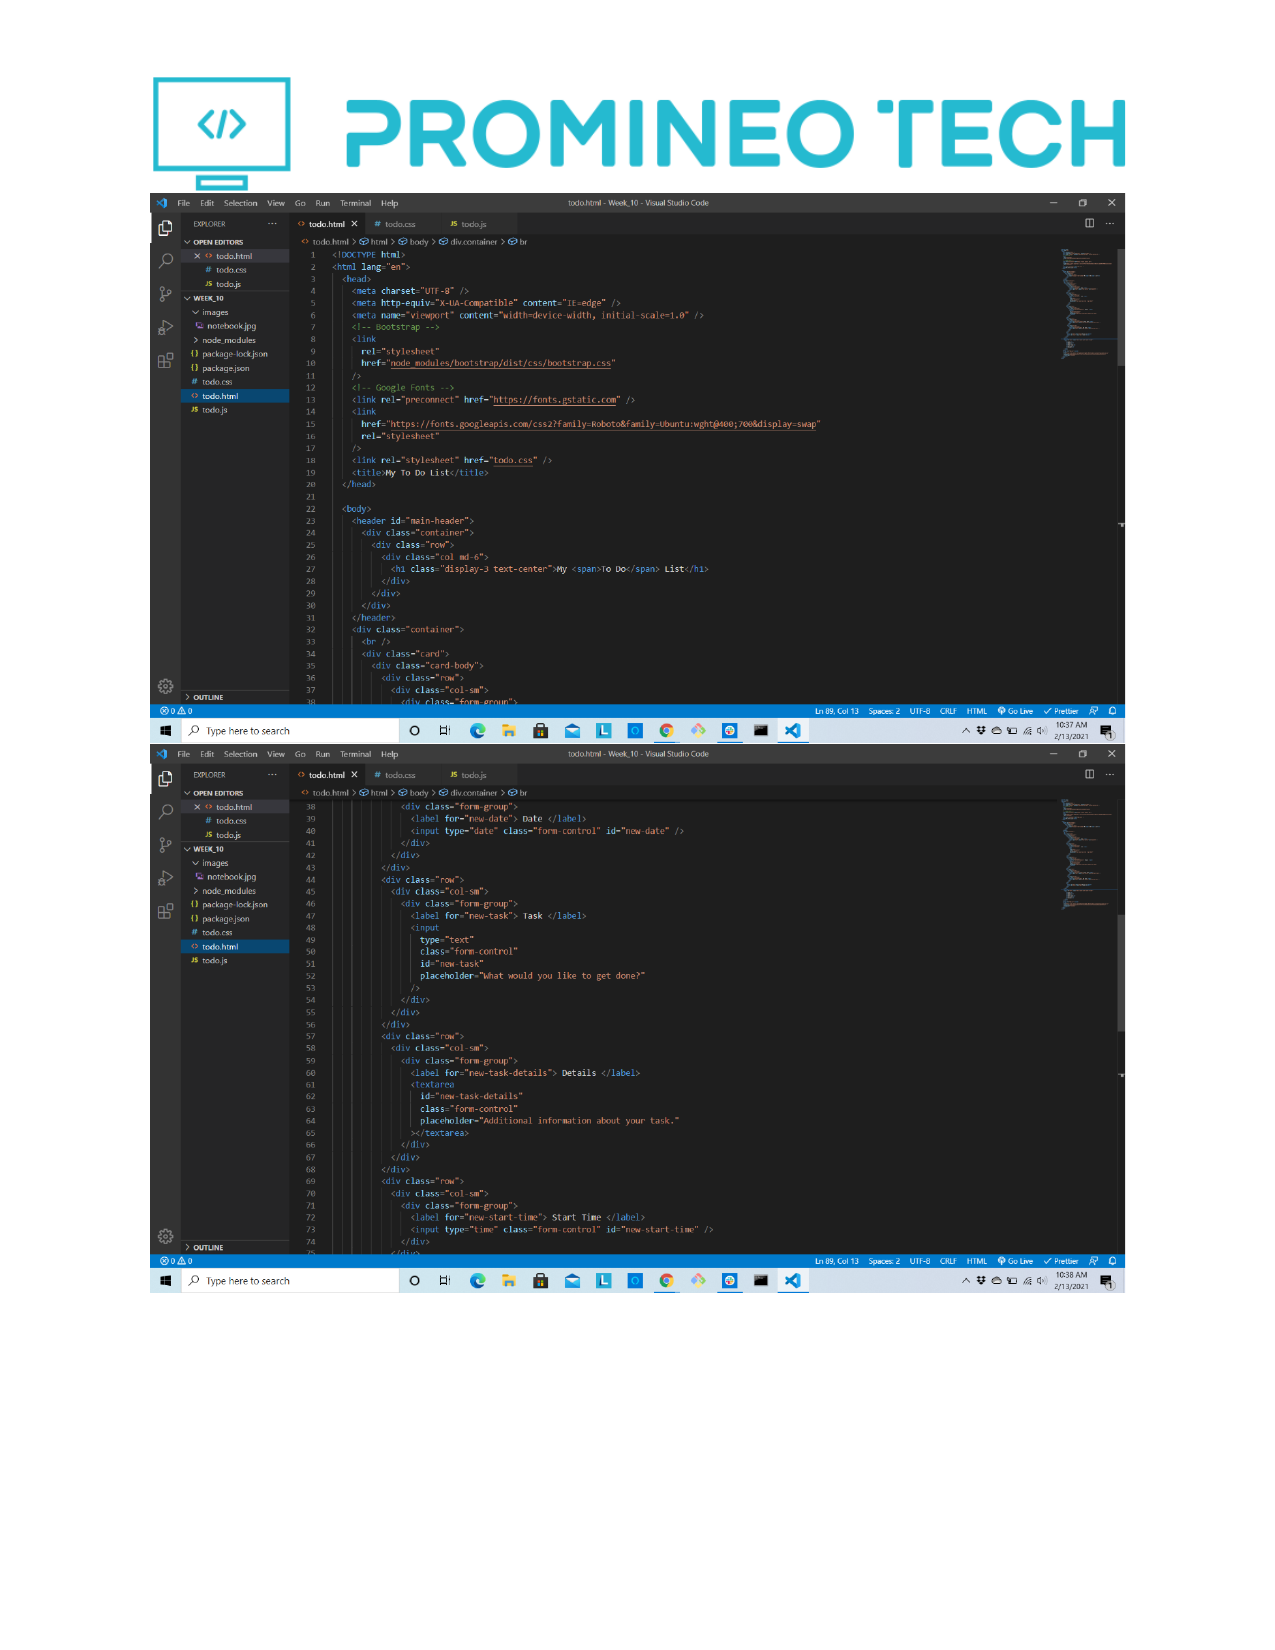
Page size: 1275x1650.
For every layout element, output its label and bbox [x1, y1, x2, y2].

picture [150, 744, 1125, 1293]
picture [150, 75, 1125, 743]
